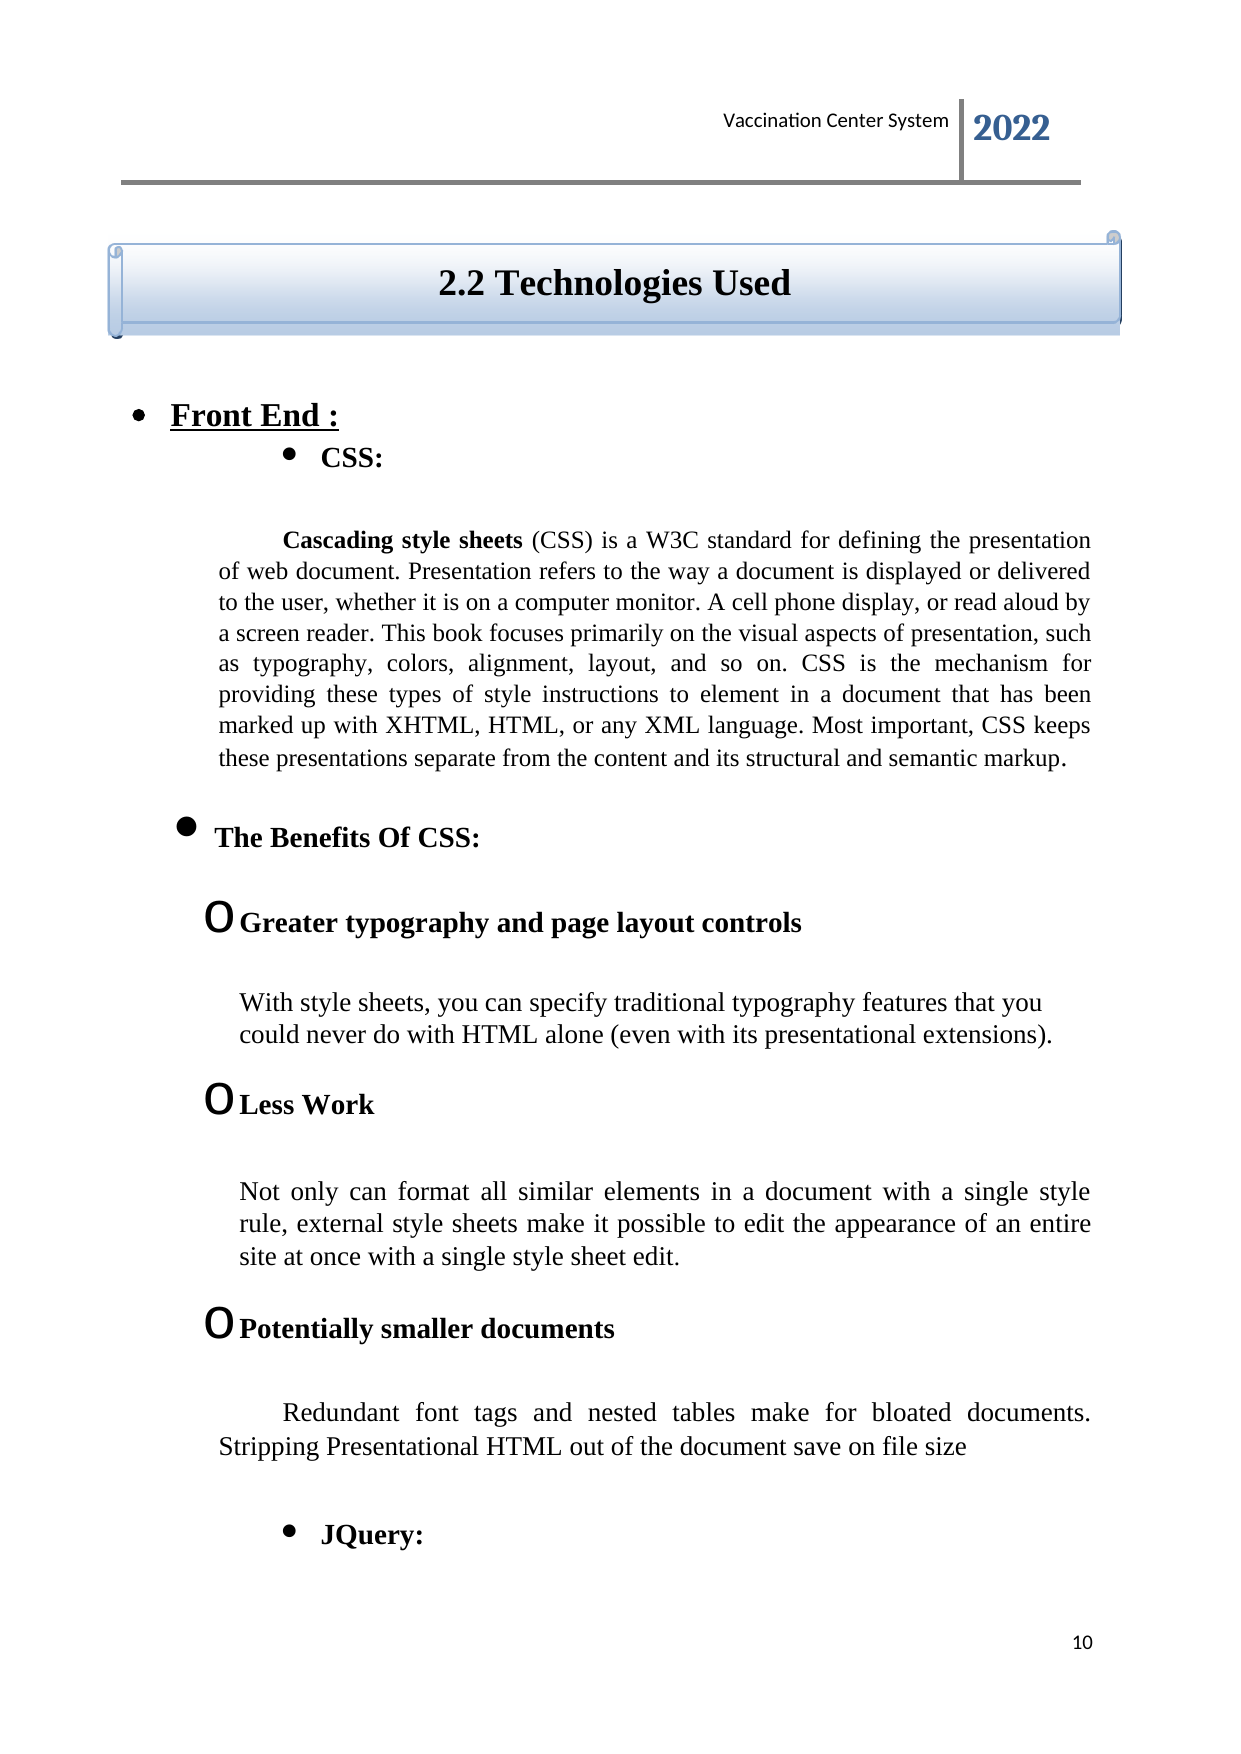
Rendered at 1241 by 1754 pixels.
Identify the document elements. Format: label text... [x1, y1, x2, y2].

list CSS: [283, 440, 1093, 475]
list Potentially smaller documents [202, 1290, 1093, 1356]
picture [104, 226, 1124, 339]
list Front End : [133, 396, 1093, 434]
text With style sheets, you can specify traditional typography features that you could never do with HTML alone (even with its presentational extensions). [239, 986, 1092, 1049]
text Not only can format all similar elements in a document with a single style rule, external style sheets make it possible to edit the appearance of an entire site at once with a single style sheet edit. [239, 1174, 1092, 1271]
text Cascading style sheets (CSS) is a W3C standard for defining the presentation of web document. Presentation refers to the way a document is displayed or delivered to the user, whether it is on a computer monitor. A cell phone display, or read aloud by a screen reader. This book focuses primarily on the visual aspects of presentation, such as typography, colors, alignment, layout, and so on. CSS is the mechanism for providing these types of style instructions to element in a document that has been marked up with XHTML, HTML, or any XML language. Most important, CSS keeps these presentations separate from the content and its structural and semantic markup. [218, 526, 1092, 772]
list Less Work [202, 1066, 1093, 1132]
list The Benefits Of CSS: [177, 807, 1093, 860]
list Greater typography and page layout controls [202, 887, 1093, 943]
list JQuery: [283, 1517, 1093, 1552]
text 2.2 Technologies Used [133, 260, 1096, 303]
text Redundant font tags and nested tables make for bloated documents. Stripping Presentational HTML out of the document save on file size [218, 1396, 1092, 1461]
